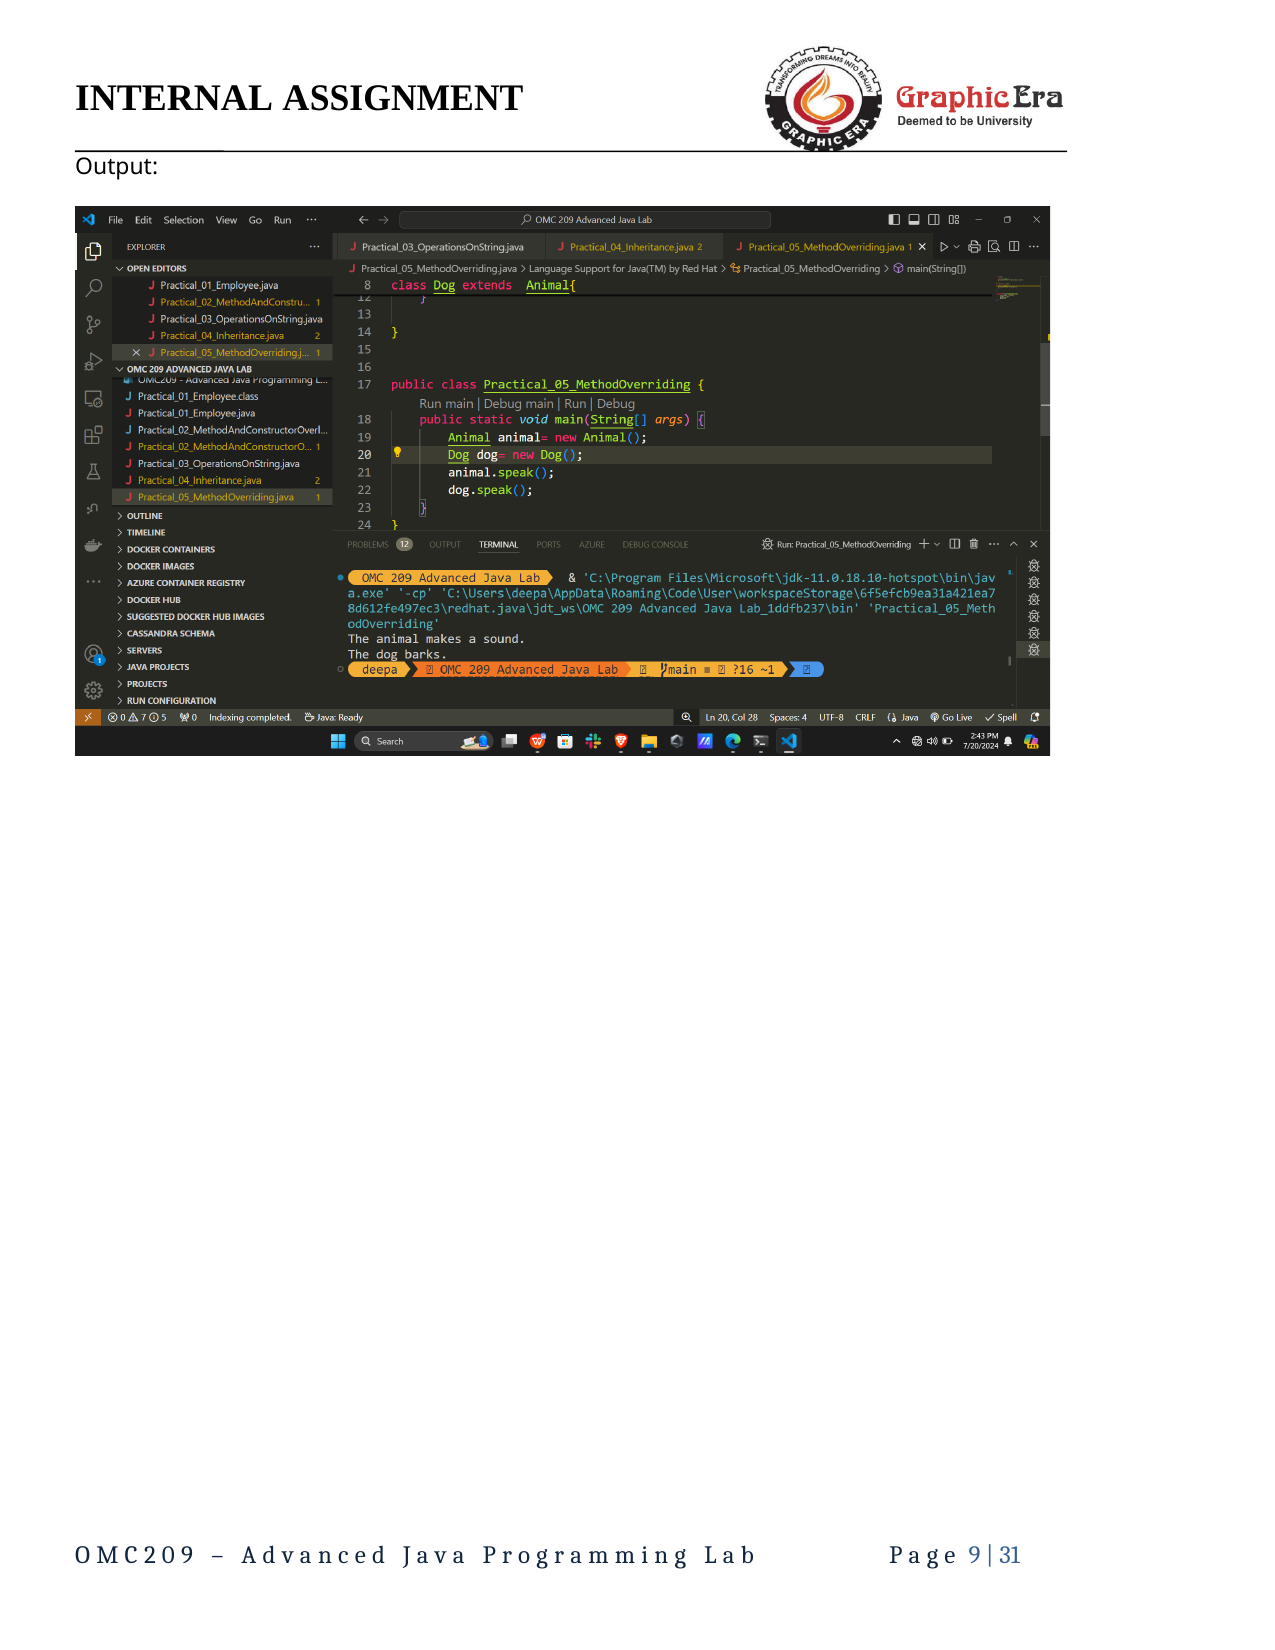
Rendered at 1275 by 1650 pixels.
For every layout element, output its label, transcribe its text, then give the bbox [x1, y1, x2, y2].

picture [75, 206, 1050, 756]
picture [765, 46, 882, 150]
picture [892, 73, 1068, 143]
text Output: [75, 150, 1200, 181]
